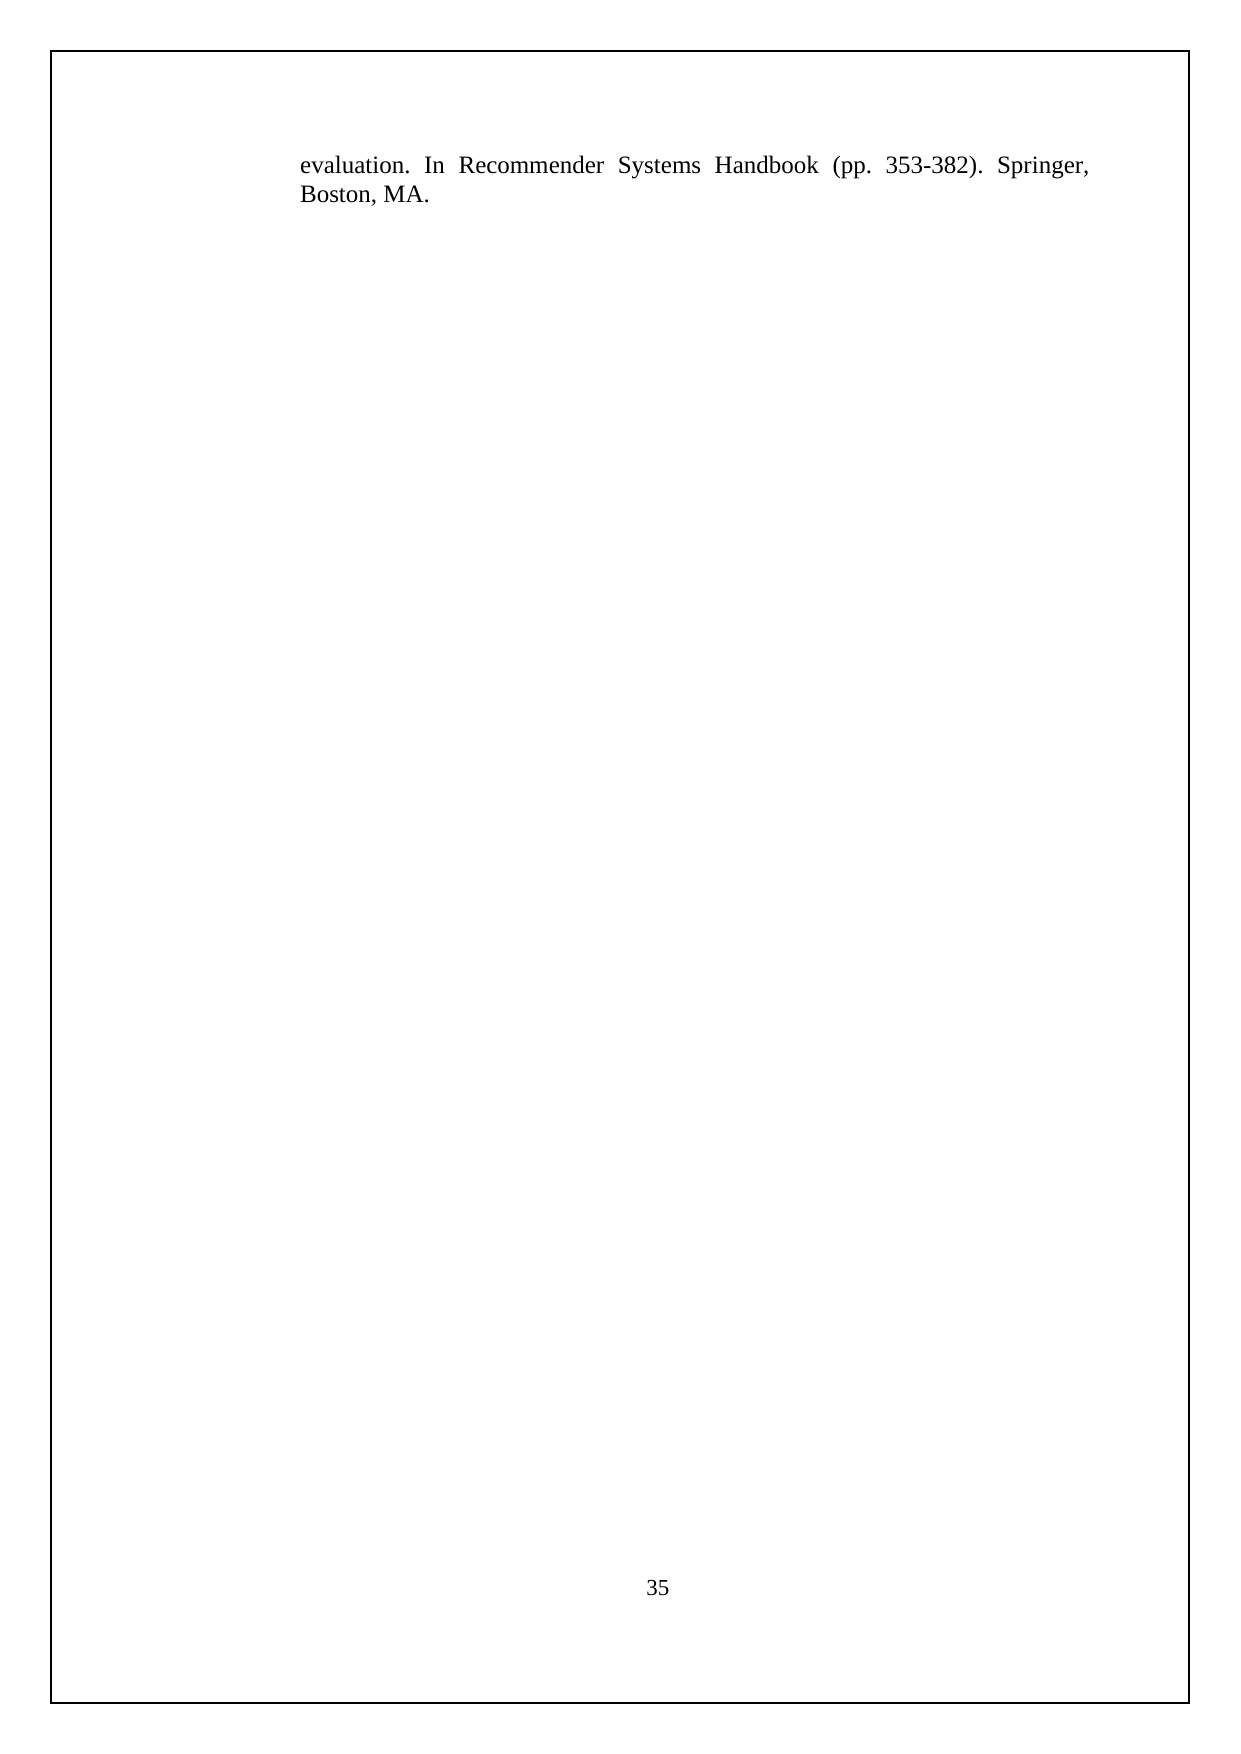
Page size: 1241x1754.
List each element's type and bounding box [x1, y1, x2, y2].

list [262, 150, 1090, 207]
